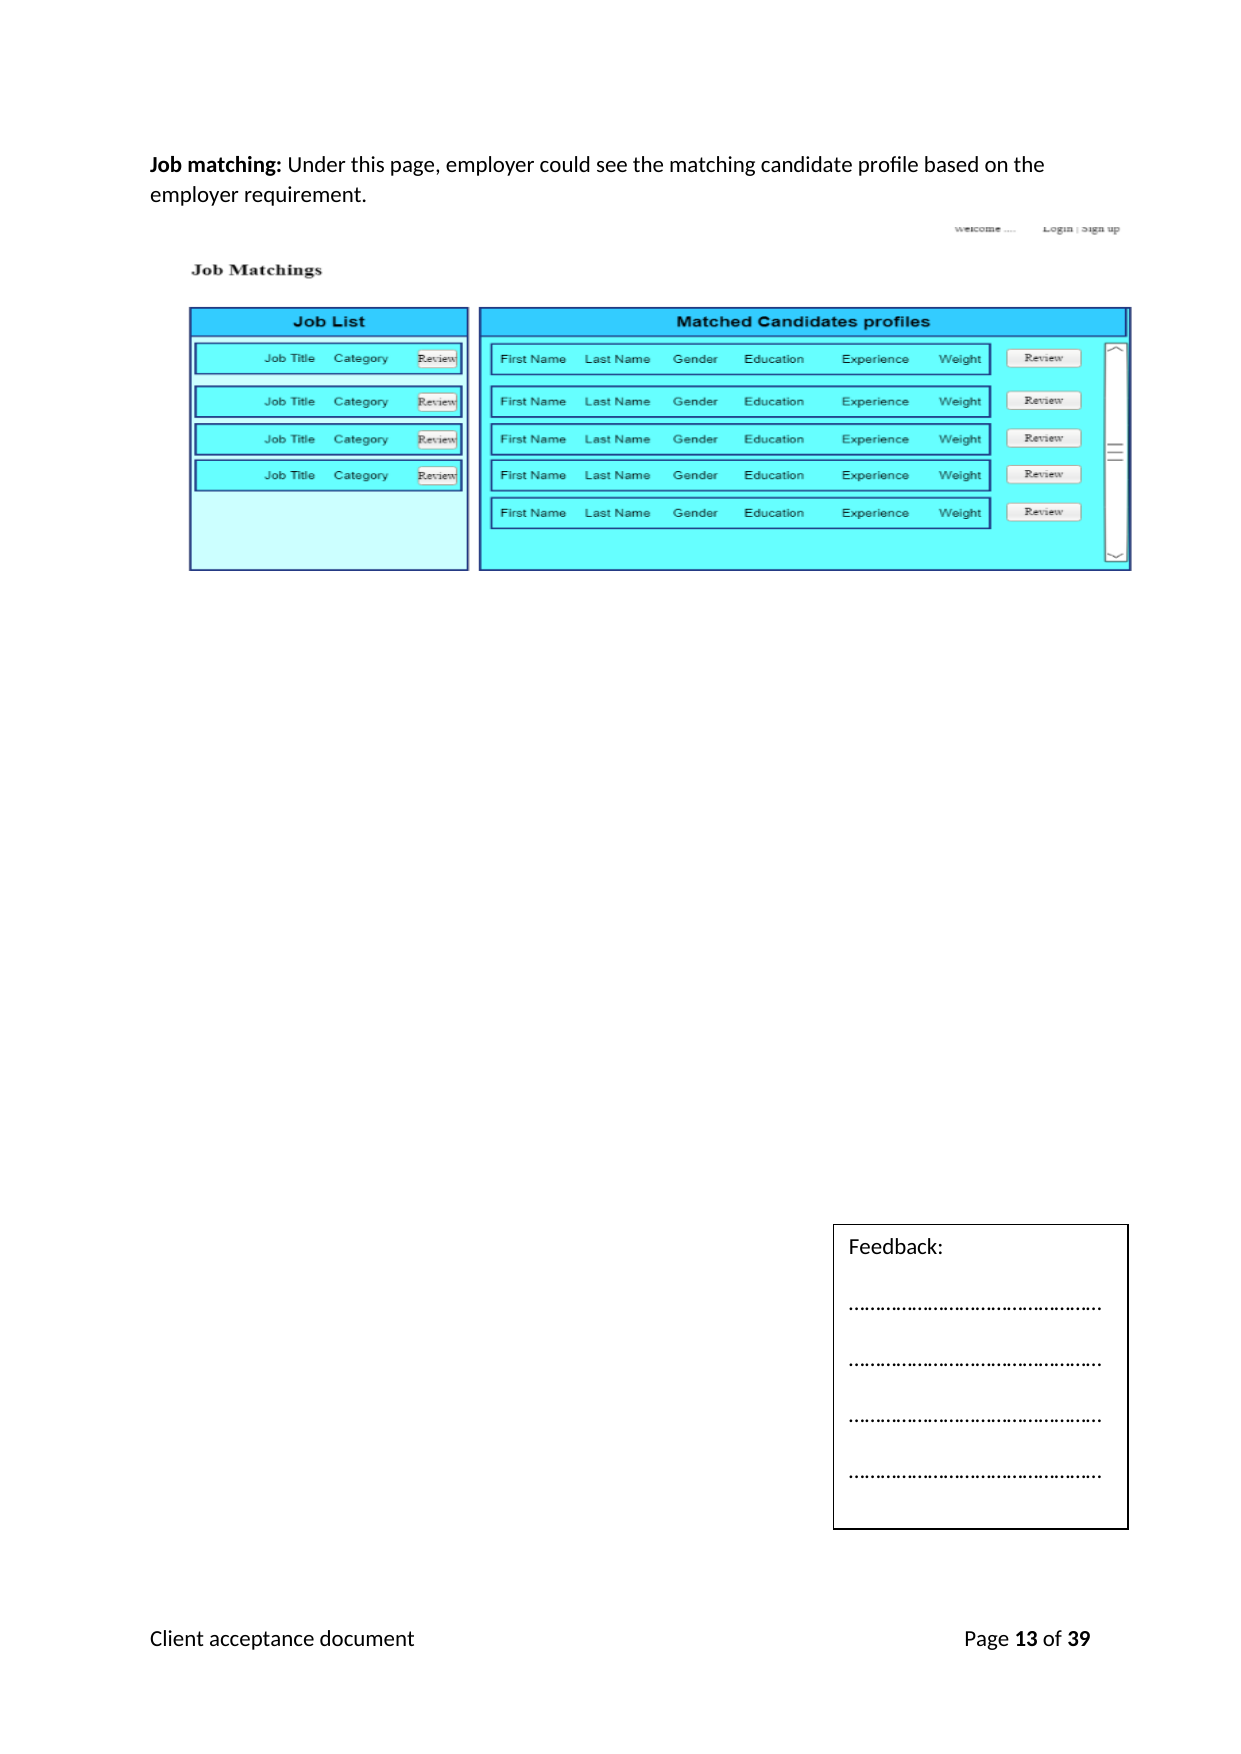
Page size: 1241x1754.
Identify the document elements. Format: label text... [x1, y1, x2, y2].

picture [150, 227, 1148, 639]
text Job matching: Under this page, employer could see the matching candidate profile based on the employer requirement. [150, 150, 1090, 208]
